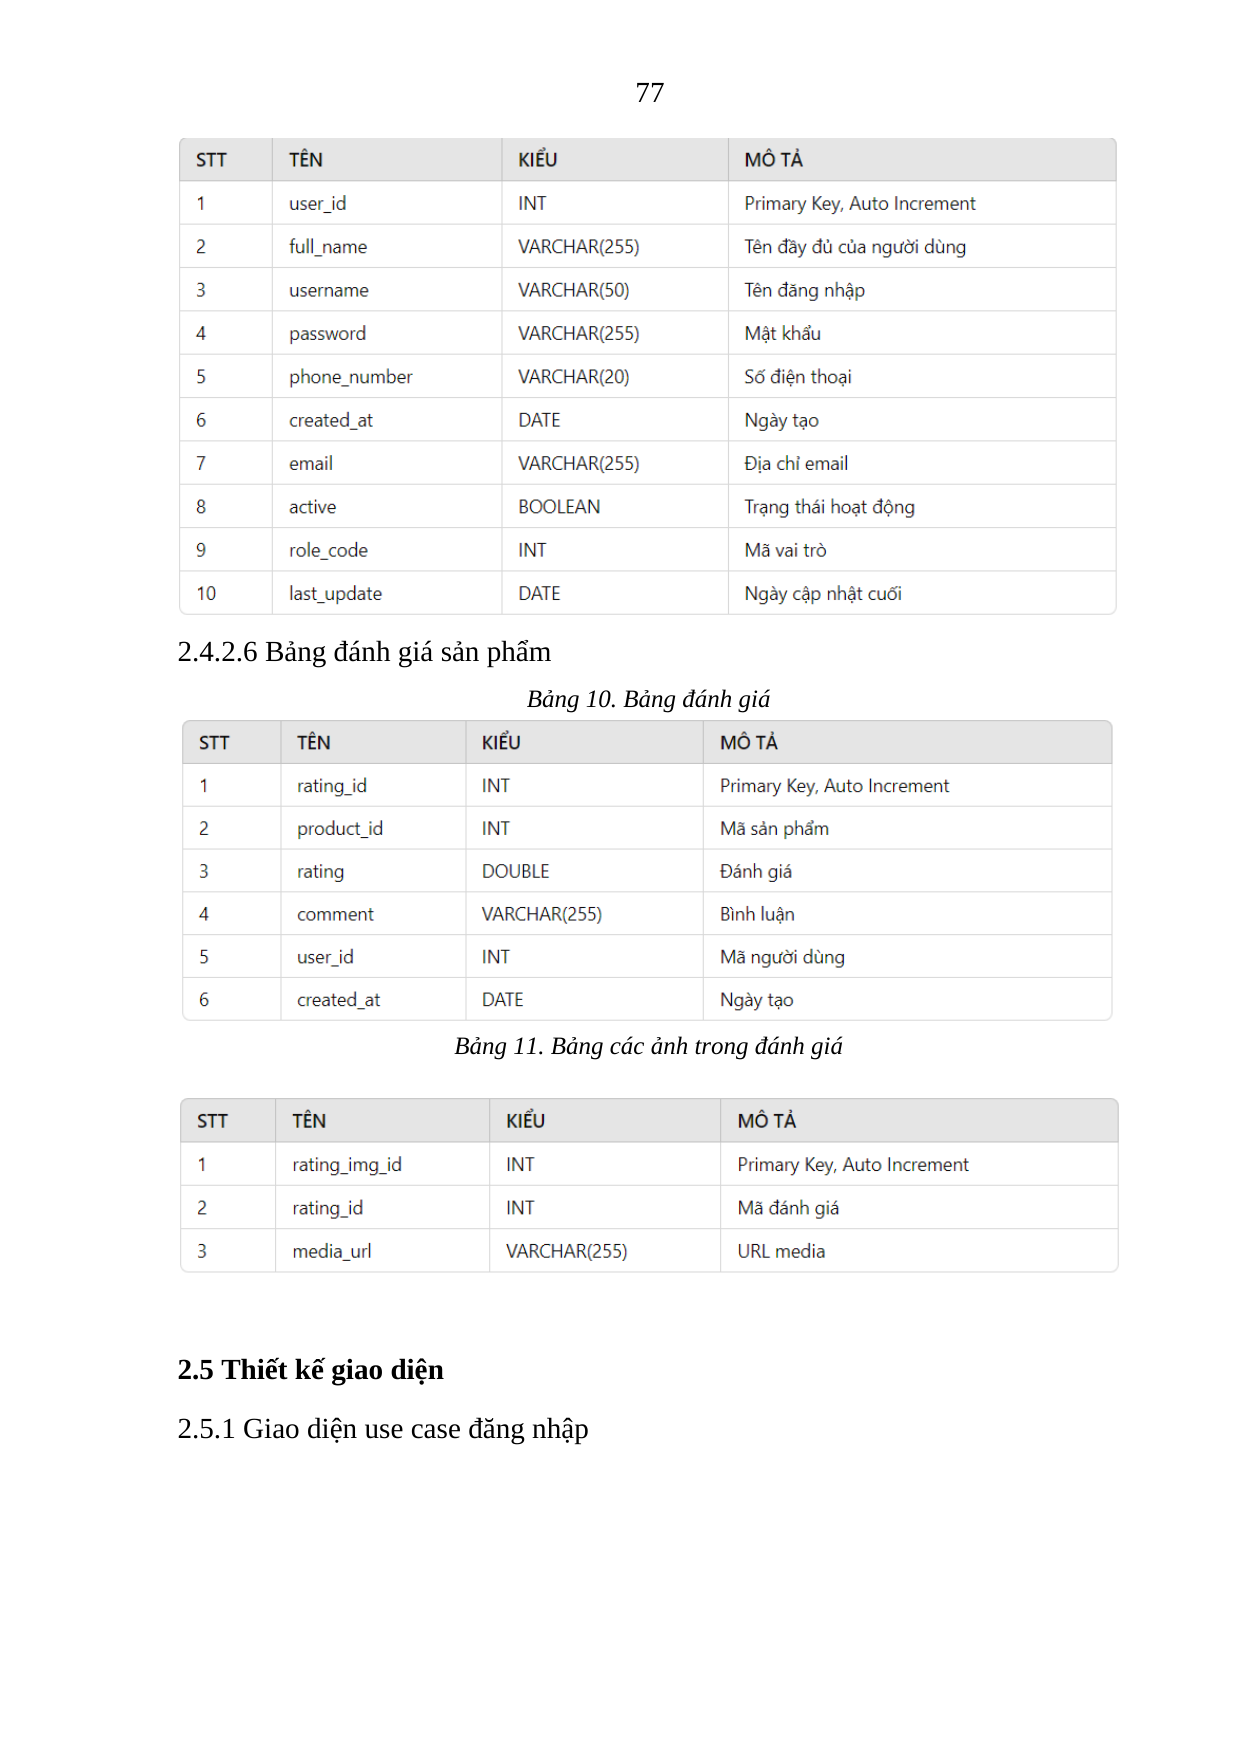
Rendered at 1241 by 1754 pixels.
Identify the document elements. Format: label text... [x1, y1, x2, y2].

text Bảng 10. Bảng đánh giá [177, 684, 1122, 713]
subtitle 2.5 Thiết kế giao diện [177, 1352, 1122, 1386]
text 2.4.2.6 Bảng đánh giá sản phẩm [177, 634, 1122, 668]
text Bảng 11. Bảng các ảnh trong đánh giá [177, 1031, 1122, 1060]
picture [177, 1097, 1123, 1281]
text 2.5.1 Giao diện use case đăng nhập [177, 1411, 1122, 1444]
picture [177, 138, 1122, 618]
picture [177, 717, 1123, 1026]
